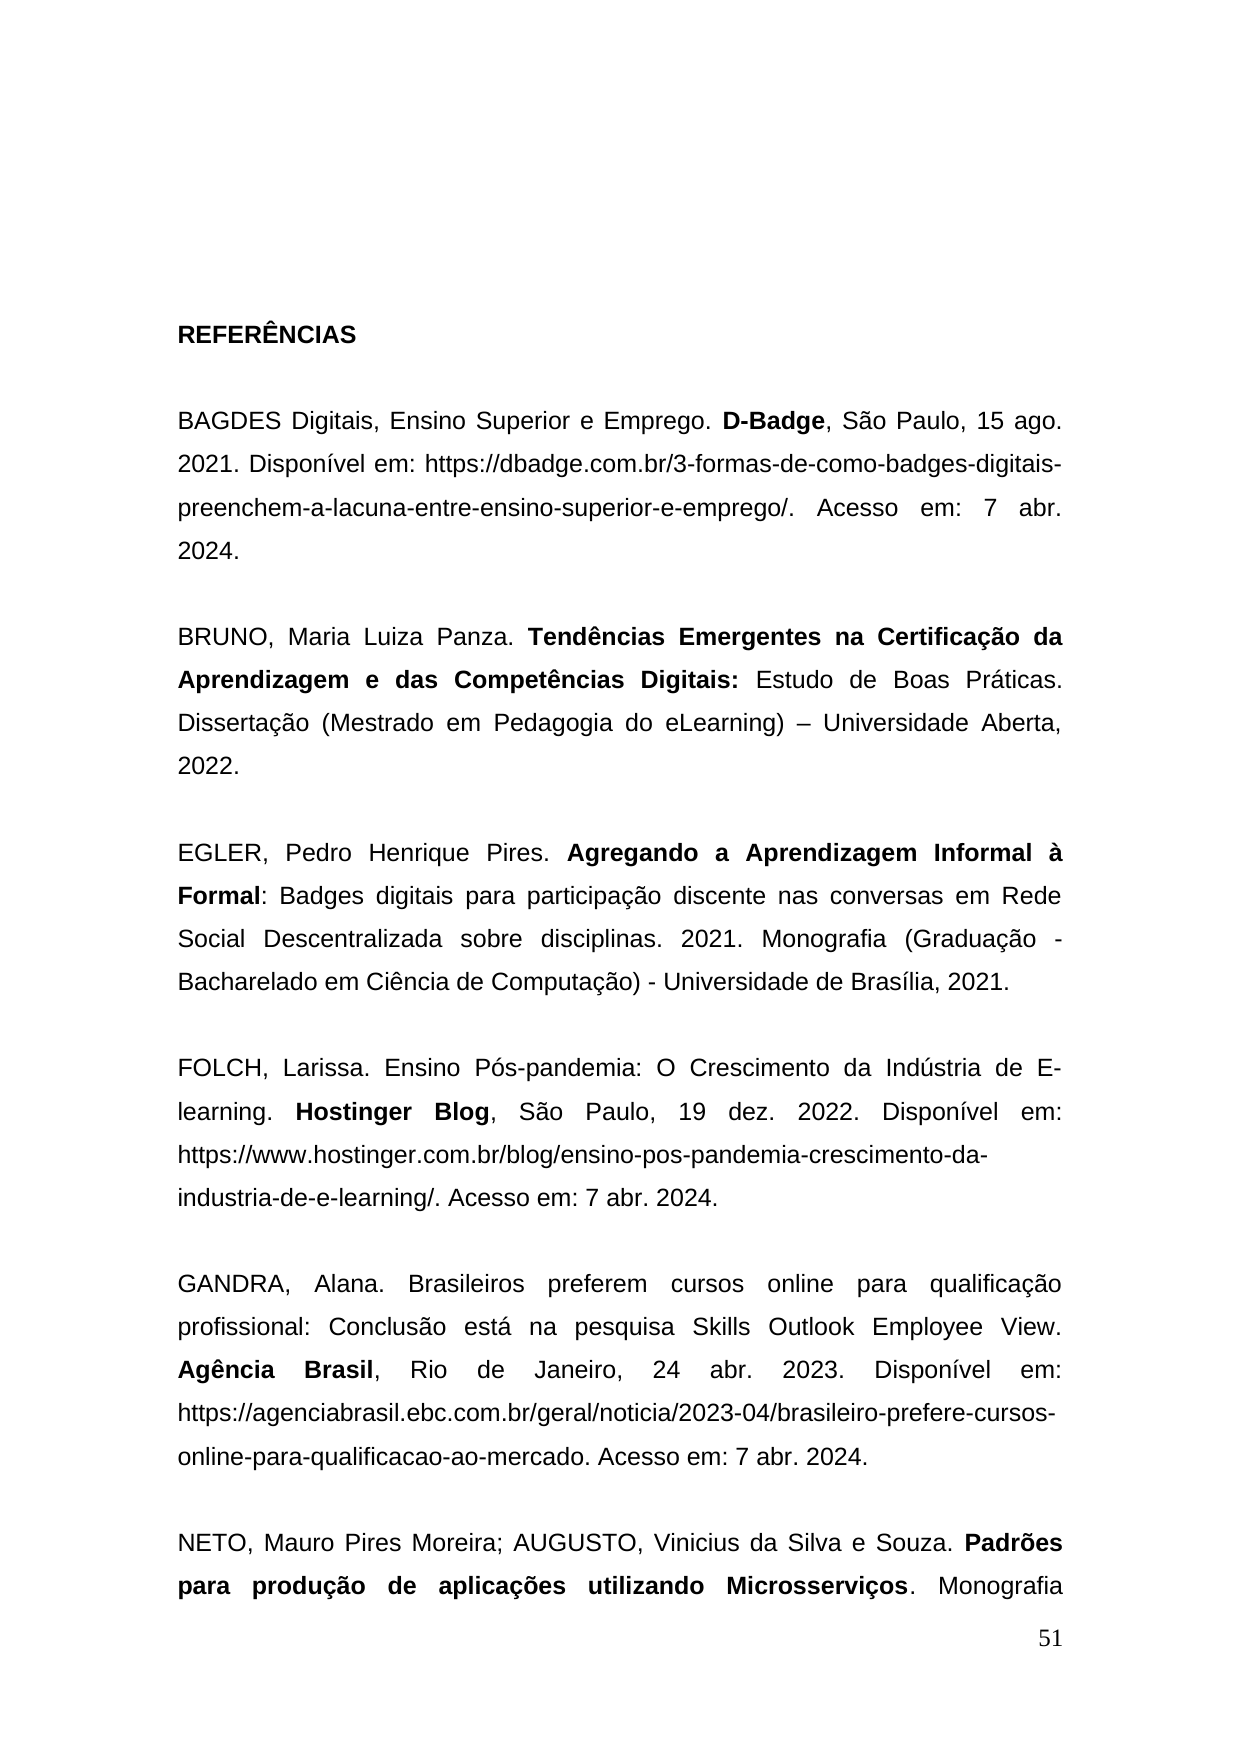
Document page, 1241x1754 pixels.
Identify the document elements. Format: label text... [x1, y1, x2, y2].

text FOLCH, Larissa. Ensino Pós-pandemia: O Crescimento da Indústria de E-learning. Hostinger Blog, São Paulo, 19 dez. 2022. Disponível em: https://www.hostinger.com.br/blog/ensino-pos-pandemia-crescimento-da-industria-de-e-learning/. Acesso em: 7 abr. 2024. [177, 1053, 1063, 1211]
text EGLER, Pedro Henrique Pires. Agregando a Aprendizagem Informal à Formal: Badges digitais para participação discente nas conversas em Rede Social Descentralizada sobre disciplinas. 2021. Monografia (Graduação - Bacharelado em Ciência de Computação) - Universidade de Brasília, 2021. [177, 838, 1063, 996]
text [177, 1528, 1063, 1599]
text REFERÊNCIAS [177, 320, 1063, 349]
text BRUNO, Maria Luiza Panza. Tendências Emergentes na Certificação da Aprendizagem e das Competências Digitais: Estudo de Boas Práticas. Dissertação (Mestrado em Pedagogia do eLearning) – Universidade Aberta, 2022. [177, 622, 1063, 780]
text BAGDES Digitais, Ensino Superior e Emprego. D-Badge, São Paulo, 15 ago. 2021. Disponível em: https://dbadge.com.br/3-formas-de-como-badges-digitais-preenchem-a-lacuna-entre-ensino-superior-e-emprego/. Acesso em: 7 abr. 2024. [177, 406, 1063, 564]
text GANDRA, Alana. Brasileiros preferem cursos online para qualificação profissional: Conclusão está na pesquisa Skills Outlook Employee View. Agência Brasil, Rio de Janeiro, 24 abr. 2023. Disponível em: https://agenciabrasil.ebc.com.br/geral/noticia/2023-04/brasileiro-prefere-cursos-online-para-qualificacao-ao-mercado. Acesso em: 7 abr. 2024. [177, 1269, 1063, 1470]
